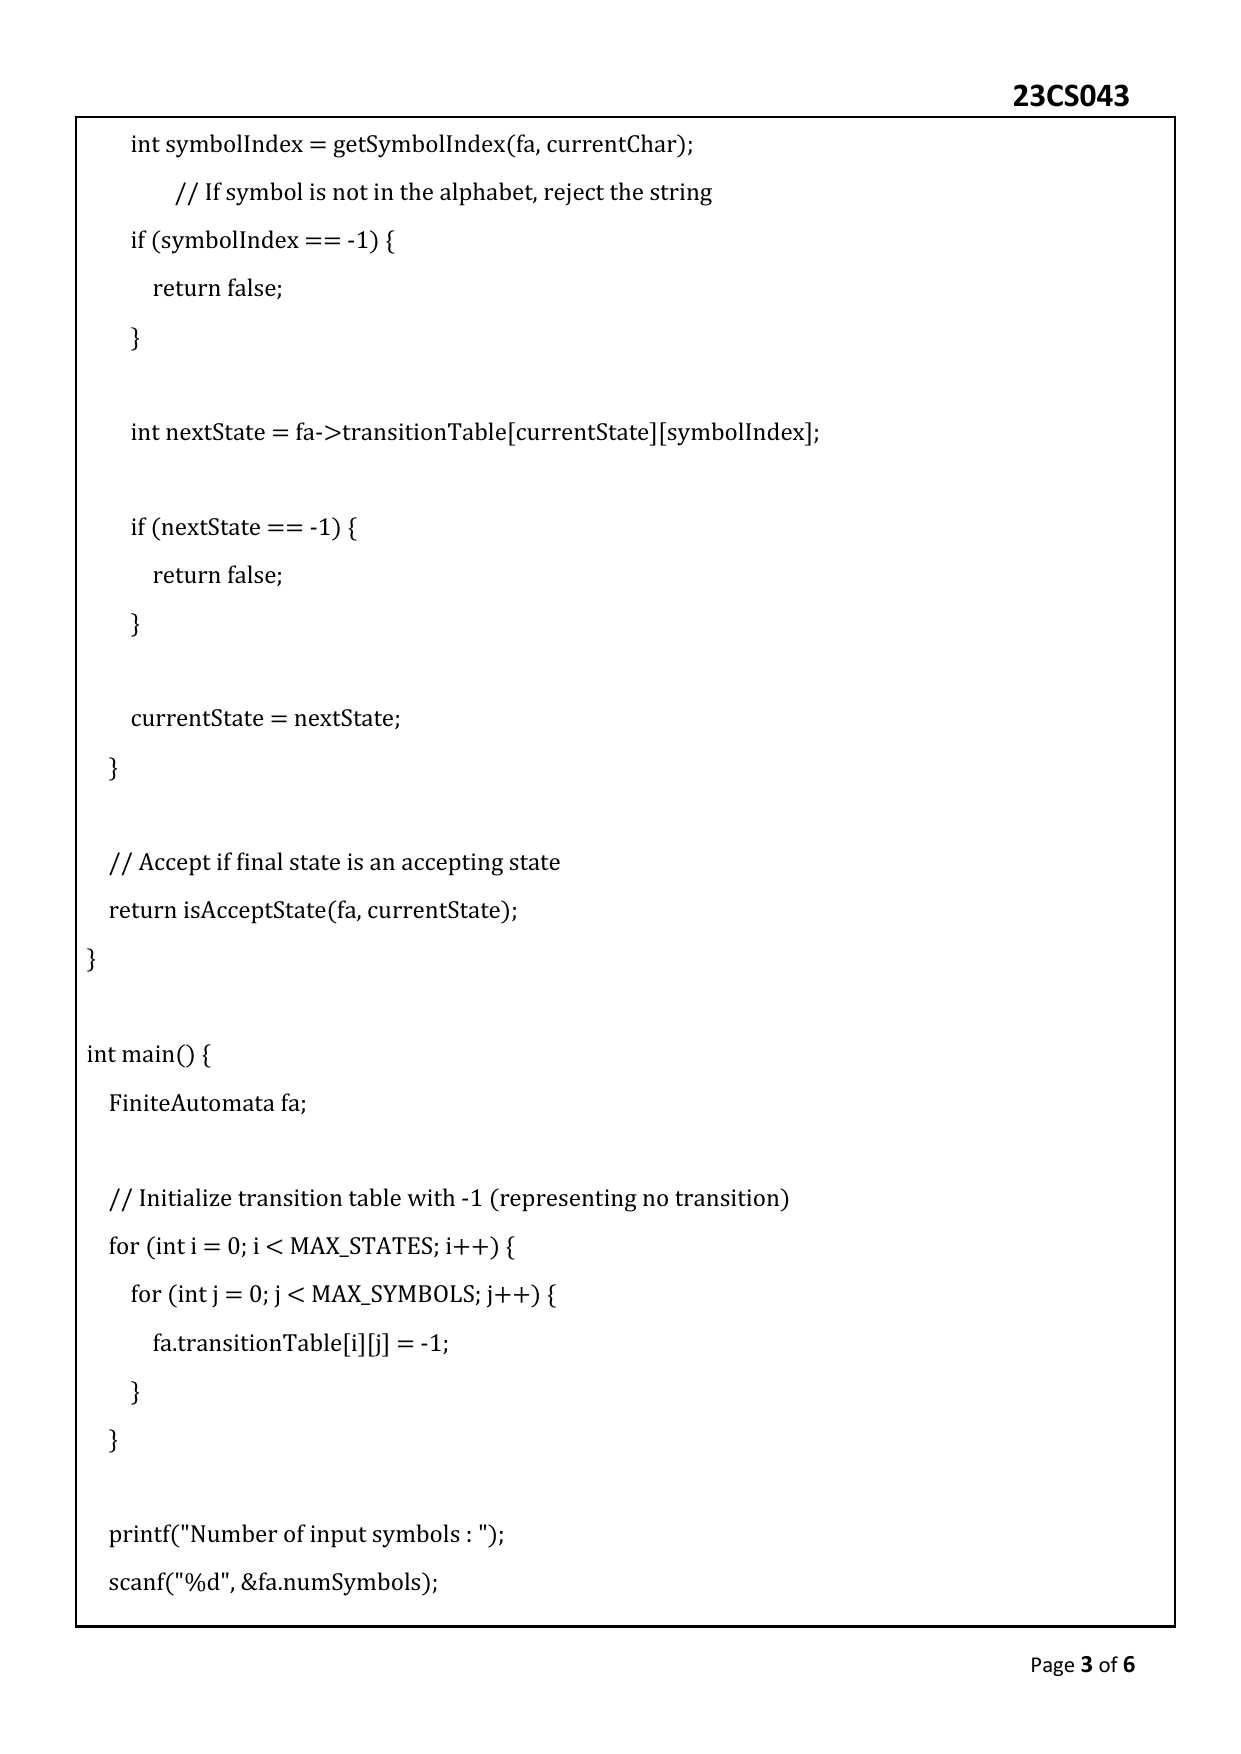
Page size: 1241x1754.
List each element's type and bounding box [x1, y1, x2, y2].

table_header [77, 118, 1174, 1625]
